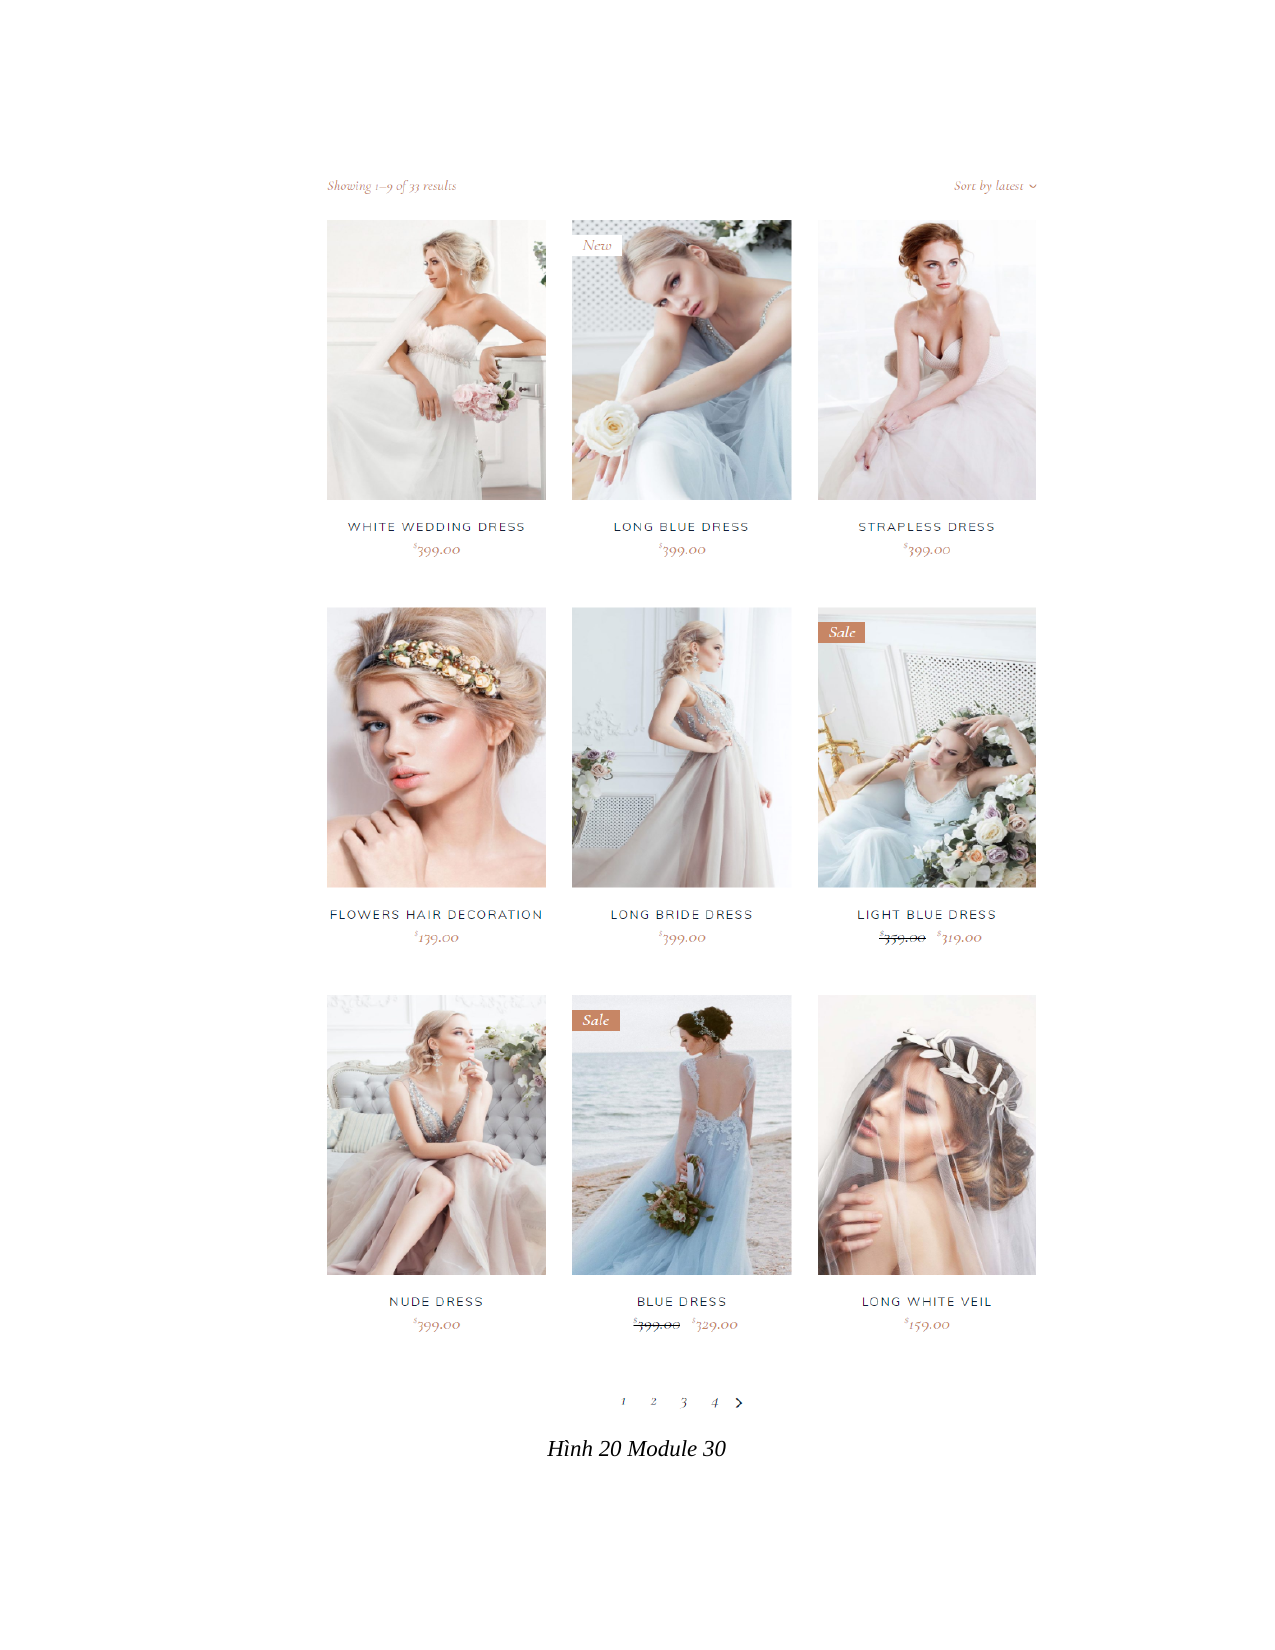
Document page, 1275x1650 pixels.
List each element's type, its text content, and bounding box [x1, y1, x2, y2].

text Hình 20 Module 30 [150, 1435, 1125, 1461]
picture [212, 149, 1062, 1417]
